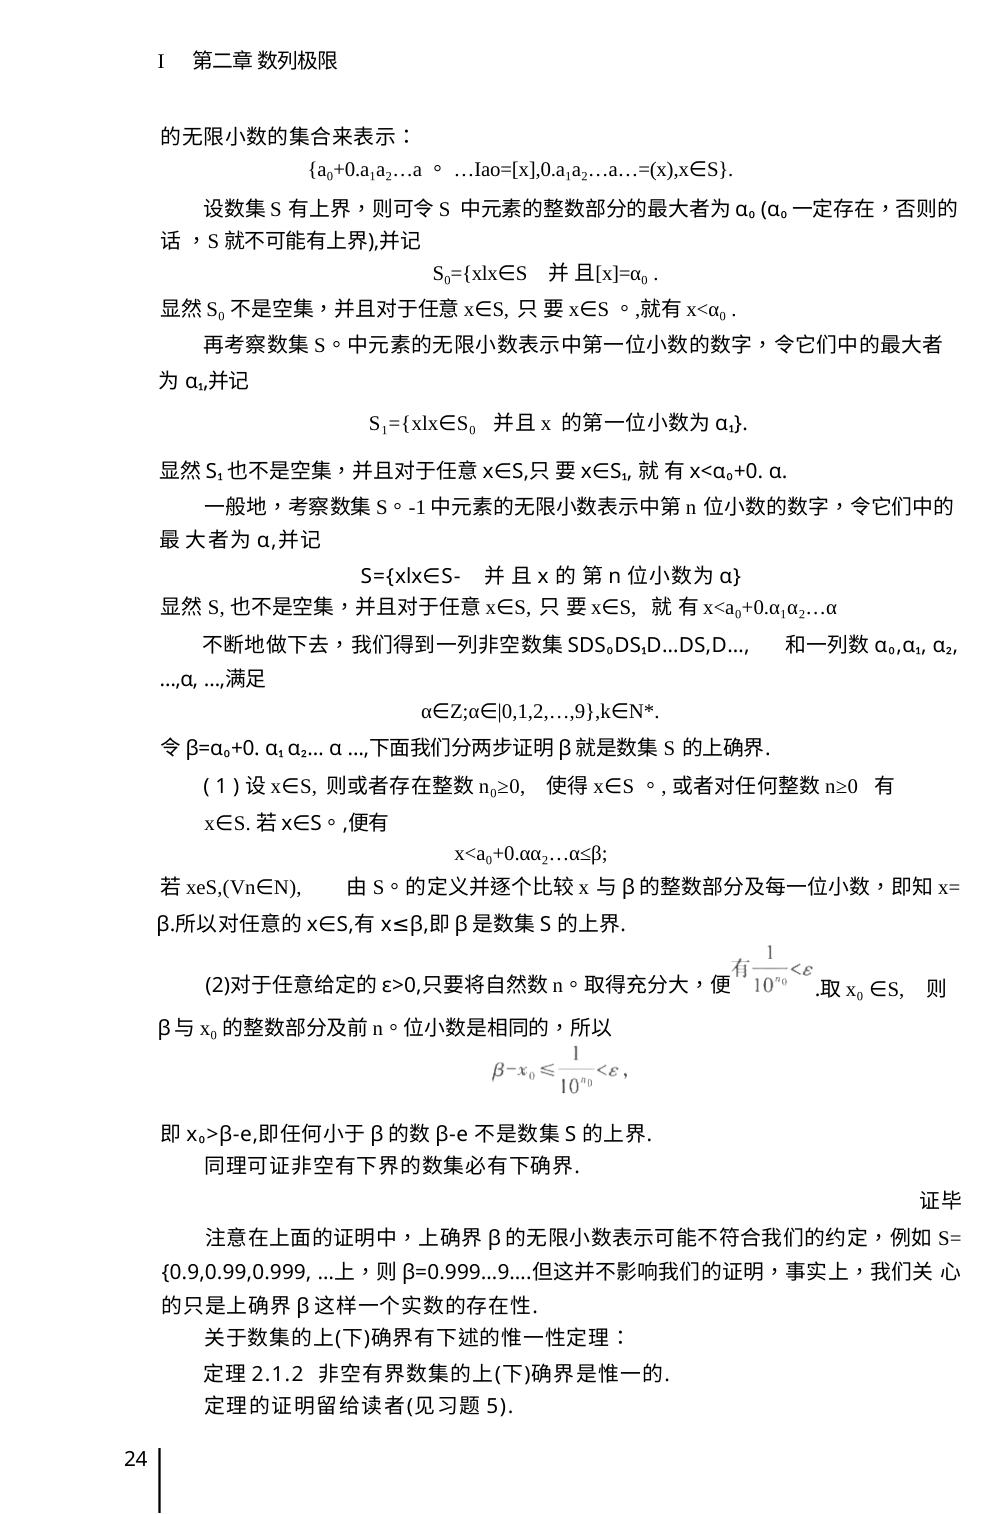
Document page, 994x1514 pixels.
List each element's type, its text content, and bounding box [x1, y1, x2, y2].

text 若xeS,(Vn∈N), 由 S。的定义并逐个比较x 与β的整数部分及每一位小数，即知x= [160, 874, 965, 899]
picture [731, 942, 815, 993]
text S={xlx∈S- 并 且x 的 第n 位小数为α} [360, 563, 965, 588]
text (2)对于任意给定的ε>0,只要将自然数n。取得充分大，便.取x₀ ∈S, 则 β与x₀ 的整数部分及前n。位小数是相同的，所以 [157, 942, 959, 1042]
text 令β=α₀+0. α₁ α₂… α …,下面我们分两步证明β就是数集 S 的上确界. [160, 735, 965, 761]
text ( 1 ) 设x∈S, 则或者存在整数n₀≥0, 使得x∈S 。, 或者对任何整数n≥0 有 x∈S. 若x∈S。,便有 [203, 771, 947, 836]
text I 第二章 数列极限 [157, 48, 965, 74]
text α∈Z;α∈|0,1,2,…,9},k∈N*. [421, 699, 965, 724]
text {a₀+0.a₁a₂…a 。 …Iao=[x],0.a₁a₂…a…=(x),x∈S}. [307, 157, 965, 182]
text x<a₀+0.αα₂…α≤β; [454, 845, 965, 864]
text β.所以对任意的x∈S,有 x≤β,即β是数集S 的上界. [156, 911, 965, 936]
text 一般地，考察数集S。-1中元素的无限小数表示中第n 位小数的数字，令它们中的最 大者为α,并记 [159, 492, 963, 554]
text S₀={xlx∈S 并 且[x]=α₀ . [432, 261, 965, 286]
text 关于数集的上(下)确界有下述的惟一性定理： [204, 1325, 965, 1351]
text 即x₀>β-e,即任何小于β的数β-e 不是数集S 的上界. [160, 1121, 965, 1146]
text 注意在上面的证明中，上确界β的无限小数表示可能不符合我们的约定，例如S= {0.9,0.99,0.999, …上，则β=0.999…9….但这并不影响我们的证明，事实上，我们关 心的只是上确界β这样一个实数的存在性. [161, 1223, 962, 1319]
text 同理可证非空有下界的数集必有下确界. [204, 1152, 965, 1178]
text 再考察数集S。中元素的无限小数表示中第一位小数的数字，令它们中的最大者为 α₁,并记 [158, 331, 962, 395]
text 定理2.1.2 非空有界数集的上(下)确界是惟一的. [203, 1359, 965, 1387]
text 显然 S, 也不是空集，并且对于任意x∈S, 只 要x∈S, 就 有x<a₀+0.α₁α₂…α [160, 595, 965, 620]
text 显然S₁ 也不是空集，并且对于任意x∈S,只 要x∈S₁, 就 有x<α₀+0. α. [159, 458, 965, 484]
text 证毕 [124, 1188, 962, 1214]
picture [490, 1042, 627, 1094]
text 不断地做下去，我们得到一列非空数集SDS₀DS₁D…DS,D…, 和一列数α₀,α₁, α₂,…,α, …,满足 [159, 630, 965, 693]
text 设数集S 有上界，则可令S 中元素的整数部分的最大者为α₀ (α₀一定存在，否则的 话 ，S 就不可能有上界),并记 [160, 194, 961, 254]
text 显然S₀ 不是空集，并且对于任意x∈S, 只 要x∈S 。,就有x<α₀ . [160, 296, 965, 321]
text 的无限小数的集合来表示： [160, 124, 965, 150]
text S₁={xlx∈S₀ 并且x 的第一位小数为α₁}. [369, 411, 965, 436]
text 定理的证明留给读者(见习题5). [204, 1393, 965, 1419]
